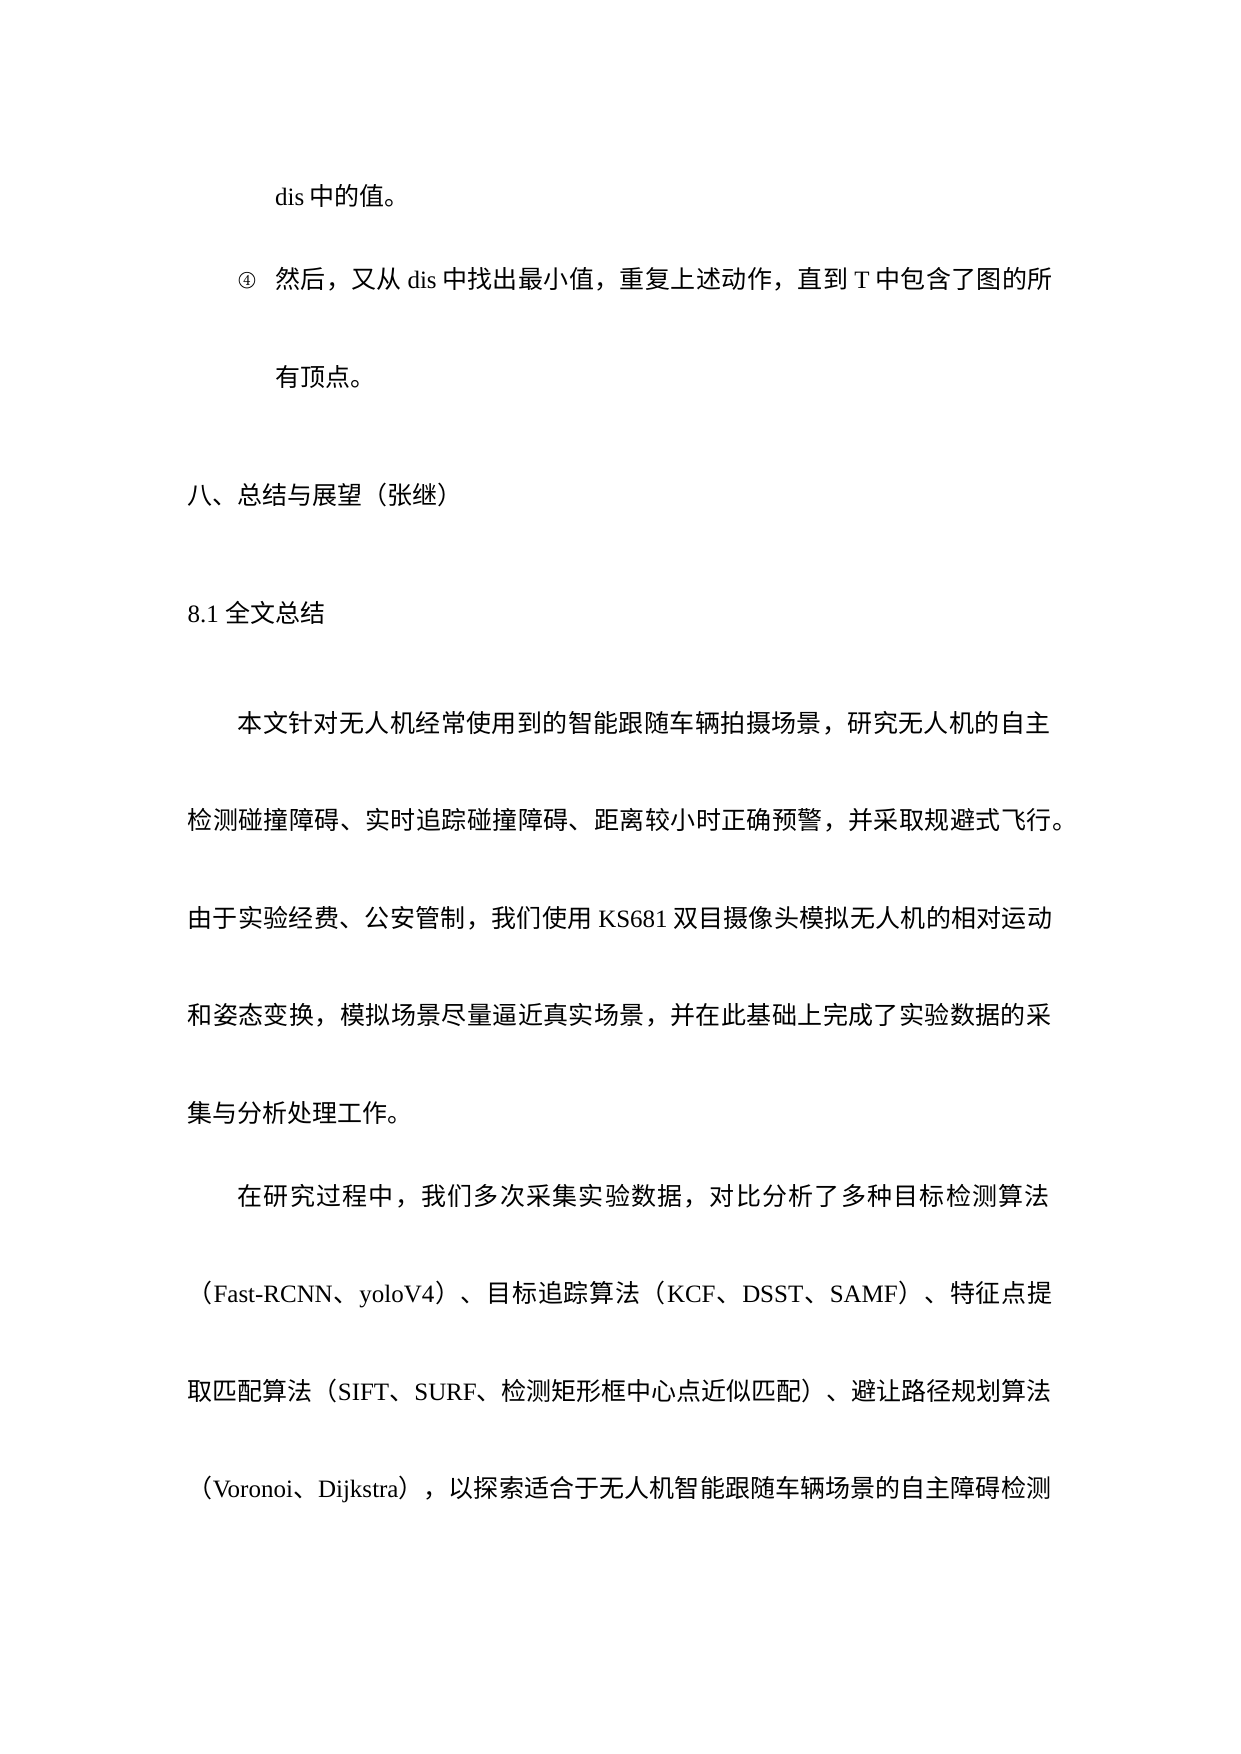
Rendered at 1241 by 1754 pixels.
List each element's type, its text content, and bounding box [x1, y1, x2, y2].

subtitle 8.1 全文总结 [187, 579, 1053, 644]
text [187, 1162, 1053, 1519]
text 本文针对无人机经常使用到的智能跟随车辆拍摄场景，研究无人机的自主检测碰撞障碍、实时追踪碰撞障碍、距离较小时正确预警，并采取规避式飞行。由于实验经费、公安管制，我们使用KS681双目摄像头模拟无人机的相对运动和姿态变换，模拟场景尽量逼近真实场景，并在此基础上完成了实验数据的采集与分析处理工作。 [187, 689, 1053, 1144]
list 然后，又从dis中找出最小值，重复上述动作，直到T中包含了图的所有顶点。 [237, 245, 1053, 408]
subtitle 八、总结与展望（张继） [187, 461, 1053, 526]
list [237, 162, 1053, 227]
